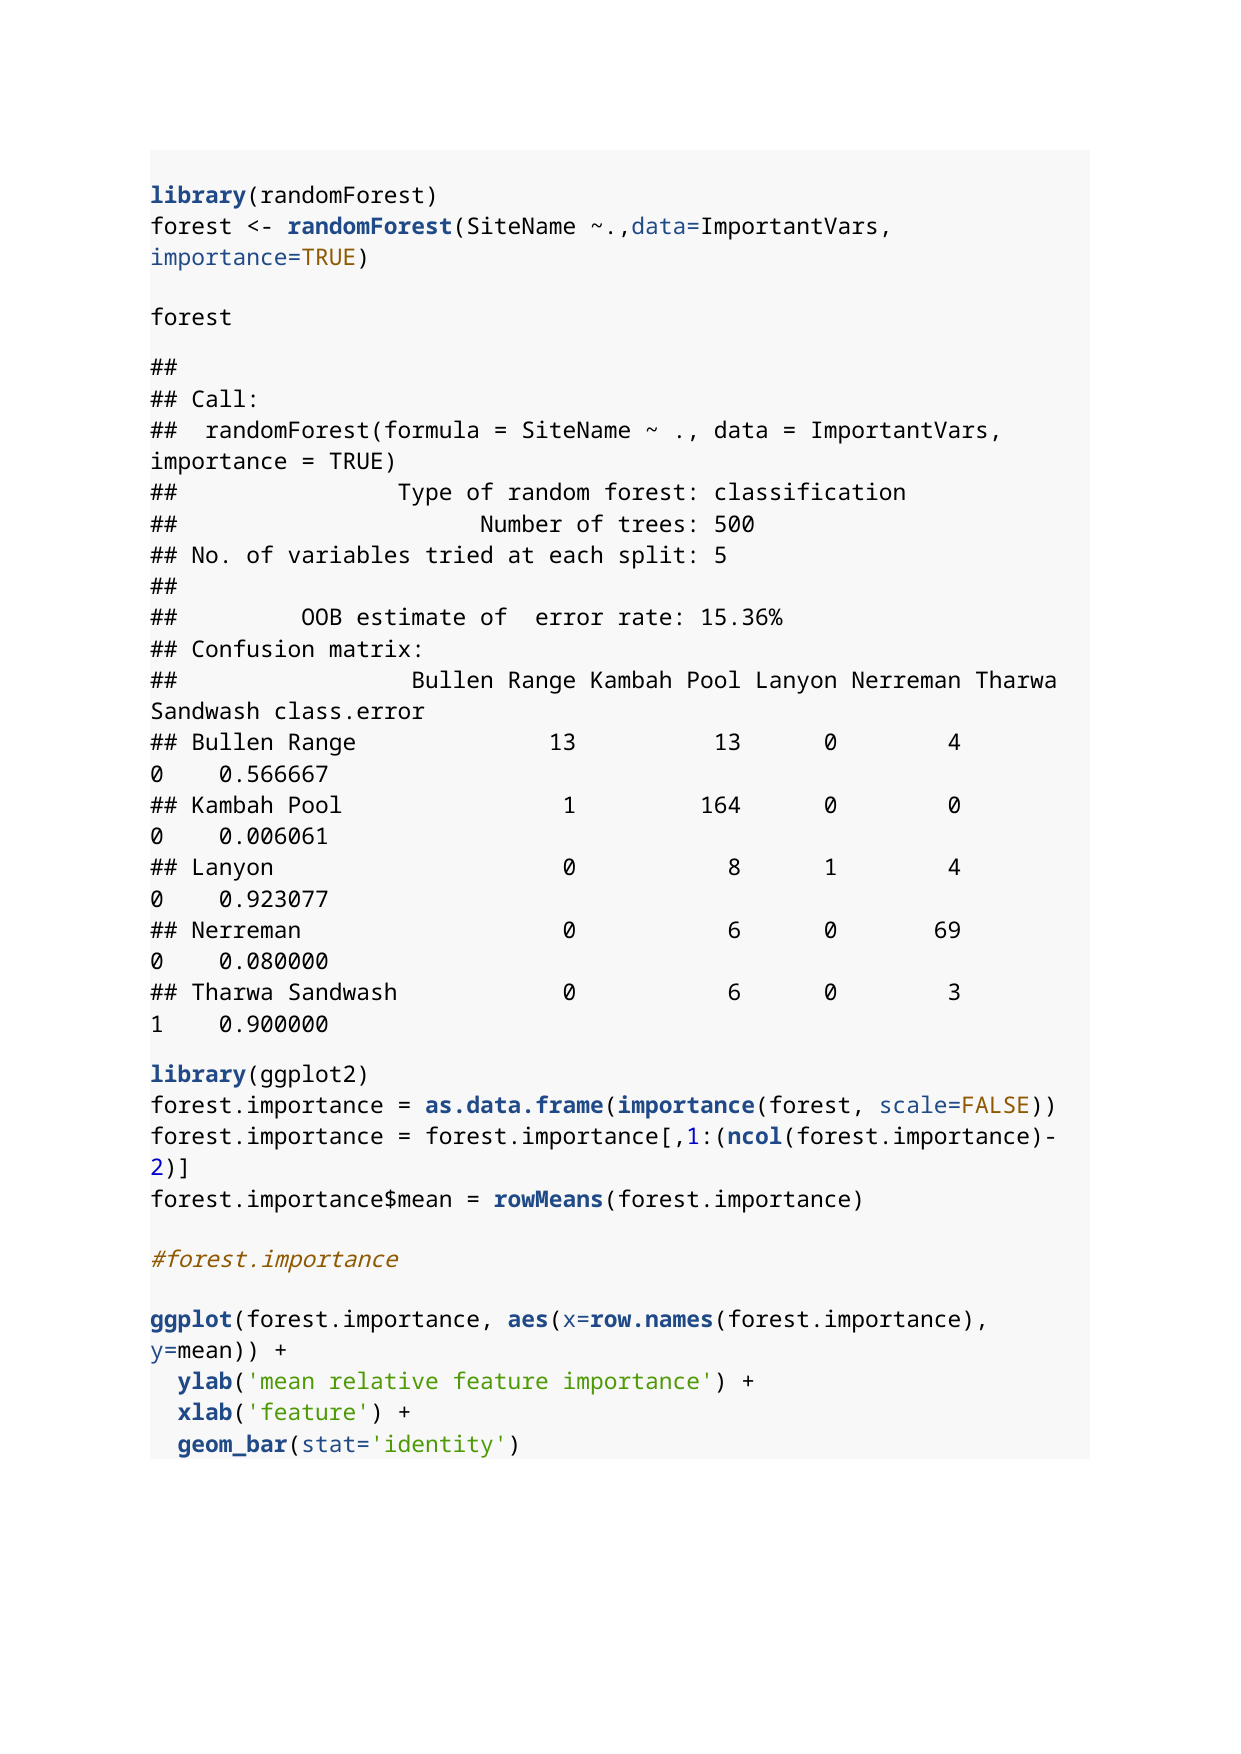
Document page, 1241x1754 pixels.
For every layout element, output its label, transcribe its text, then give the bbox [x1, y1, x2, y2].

text ## ## Call: ## randomForest(formula = SiteName ~ ., data = ImportantVars, importance = TRUE) ## Type of random forest: classification ## Number of trees: 500 ## No. of variables tried at each split: 5 ## ## OOB estimate of error rate: 15.36% ## Confusion matrix: ## Bullen Range Kambah Pool Lanyon Nerreman Tharwa Sandwash class.error ## Bullen Range 13 13 0 4 0 0.566667 ## Kambah Pool 1 164 0 0 0 0.006061 ## Lanyon 0 8 1 4 0 0.923077 ## Nerreman 0 6 0 69 0 0.080000 ## Tharwa Sandwash 0 6 0 3 1 0.900000 [150, 351, 1090, 1039]
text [150, 150, 1090, 332]
text library(ggplot2) forest.importance = as.data.frame(importance(forest, scale=FALSE)) forest.importance = forest.importance[,1:(ncol(forest.importance)-2)] forest.importance$mean = rowMeans(forest.importance) #forest.importance ggplot(forest.importance, aes(x=row.names(forest.importance), y=mean)) + ylab('mean relative feature importance') + xlab('feature') + geom_bar(stat='identity') [150, 1057, 1090, 1459]
